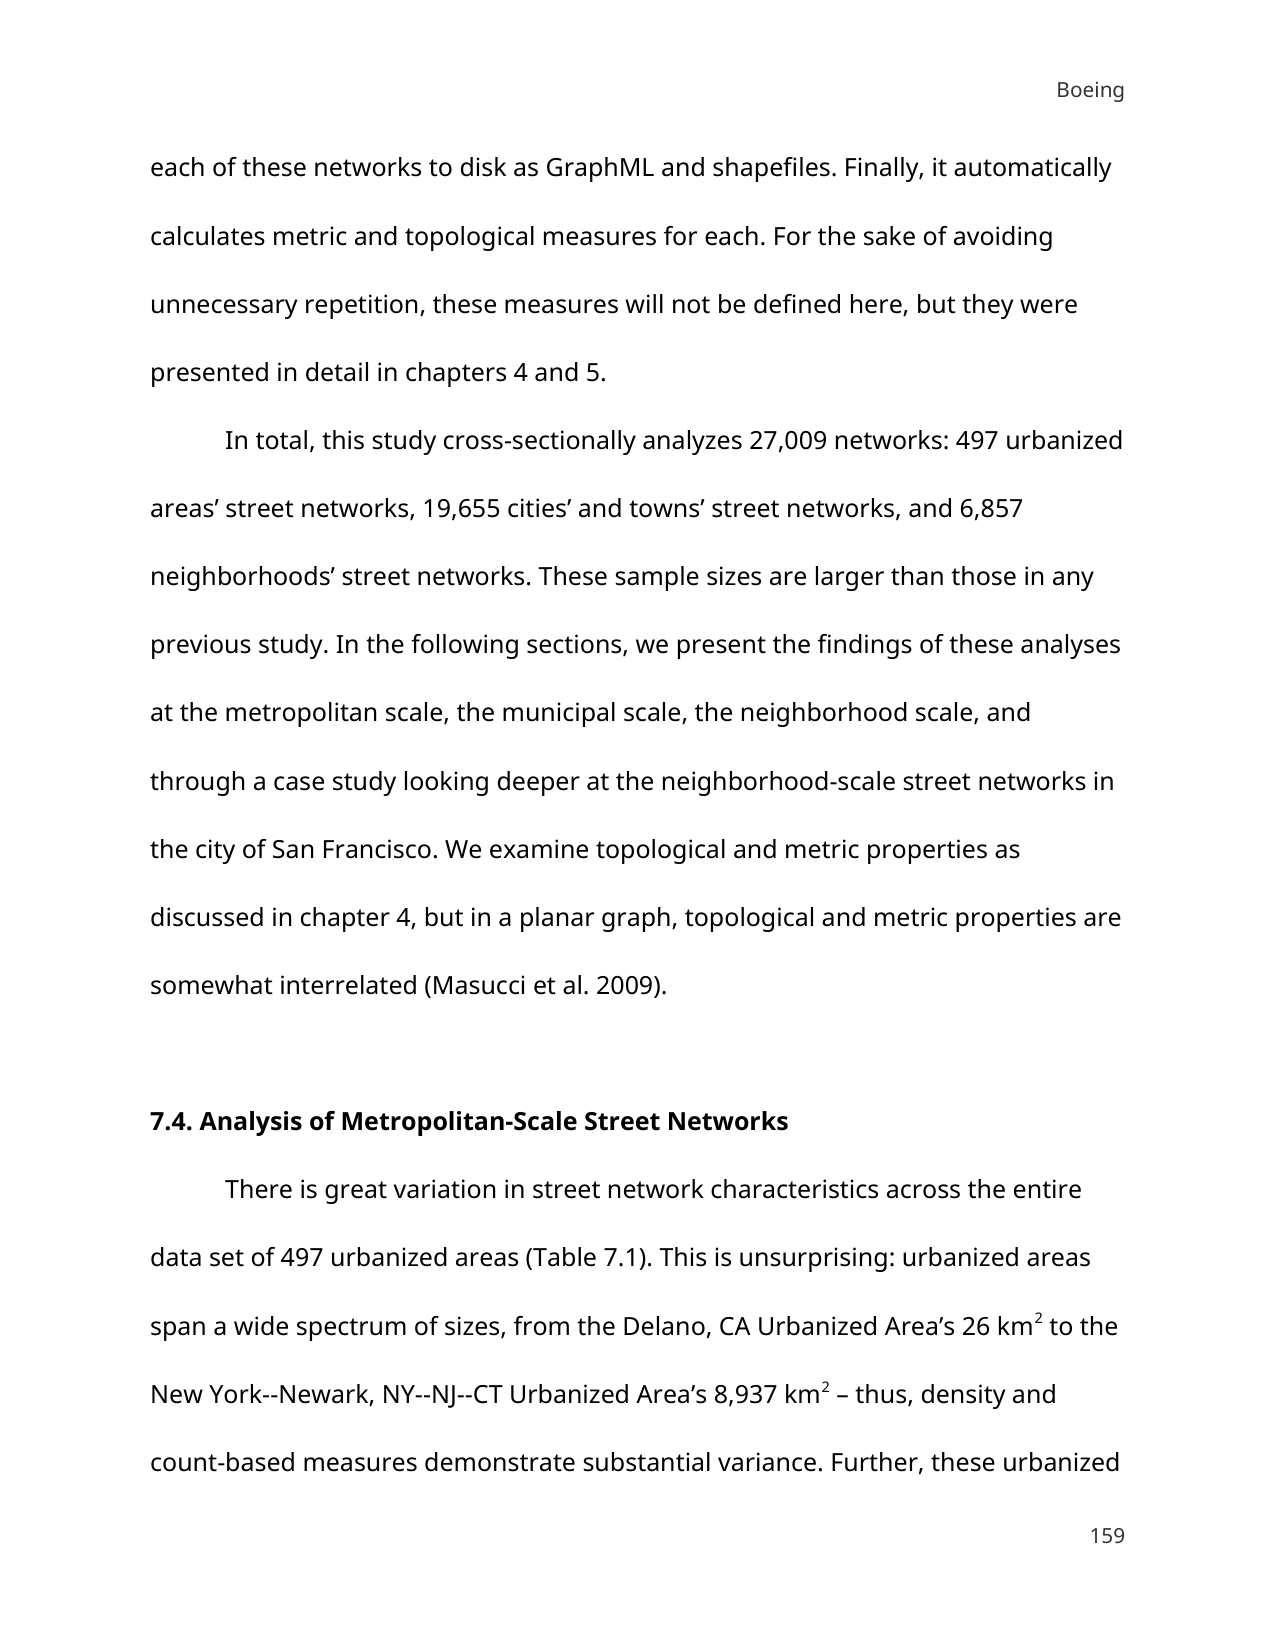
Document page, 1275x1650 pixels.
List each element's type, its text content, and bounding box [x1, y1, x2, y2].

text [150, 150, 1125, 388]
subtitle Analysis of Metropolitan-Scale Street Networks [150, 1104, 1125, 1138]
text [150, 1172, 1125, 1478]
text In total, this study cross-sectionally analyzes 27,009 networks: 497 urbanized areas’ street networks, 19,655 cities’ and towns’ street networks, and 6,857 neighborhoods’ street networks. These sample sizes are larger than those in any previous study. In the following sections, we present the findings of these analyses at the metropolitan scale, the municipal scale, the neighborhood scale, and through a case study looking deeper at the neighborhood-scale street networks in the city of San Francisco. We examine topological and metric properties as discussed in chapter 4, but in a planar graph, topological and metric properties are somewhat interrelated (Masucci et al. 2009). [150, 422, 1125, 1002]
